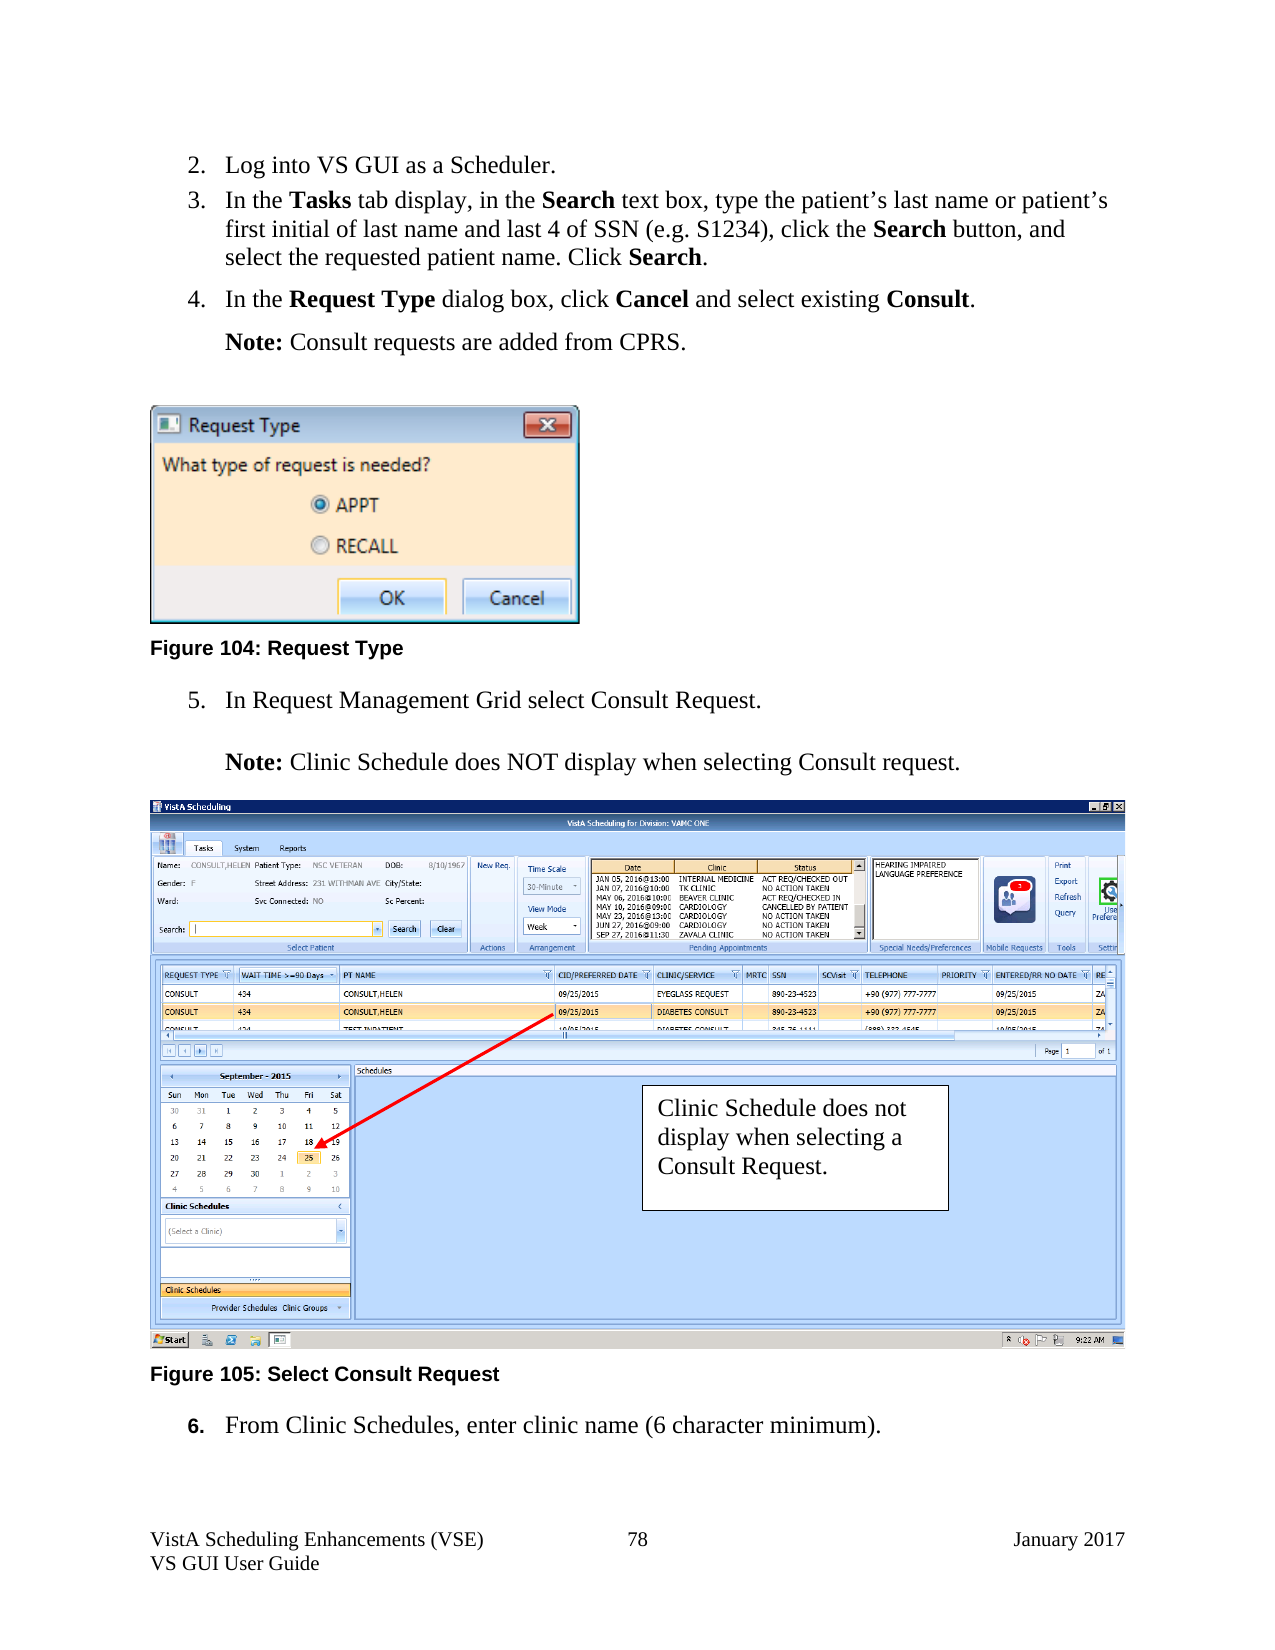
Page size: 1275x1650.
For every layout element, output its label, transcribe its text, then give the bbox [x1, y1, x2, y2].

text Figure 105: Select Consult Request [150, 1362, 1125, 1386]
text Note: Consult requests are added from CPRS. [225, 327, 1125, 356]
picture [150, 405, 580, 624]
list From Clinic Schedules, enter clinic name (6 character minimum). [187, 1411, 1125, 1439]
text Figure 104: Request Type [150, 636, 1125, 660]
list In Request Management Grid select Consult Request. [187, 685, 1125, 714]
list In the Request Type dialog box, click Cancel and select existing Consult. [187, 284, 1125, 312]
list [187, 150, 1125, 179]
list In the Tasks tab display, in the Search text box, type the patient’s last name or patient’s first initial of last name and last 4 of SSN (e.g. S1234), click the Search button, and select the requested patient name. Click Search. [187, 185, 1125, 271]
text Note: Clinic Schedule does NOT display when selecting Consult request. [225, 747, 1125, 776]
picture [150, 800, 1125, 1349]
